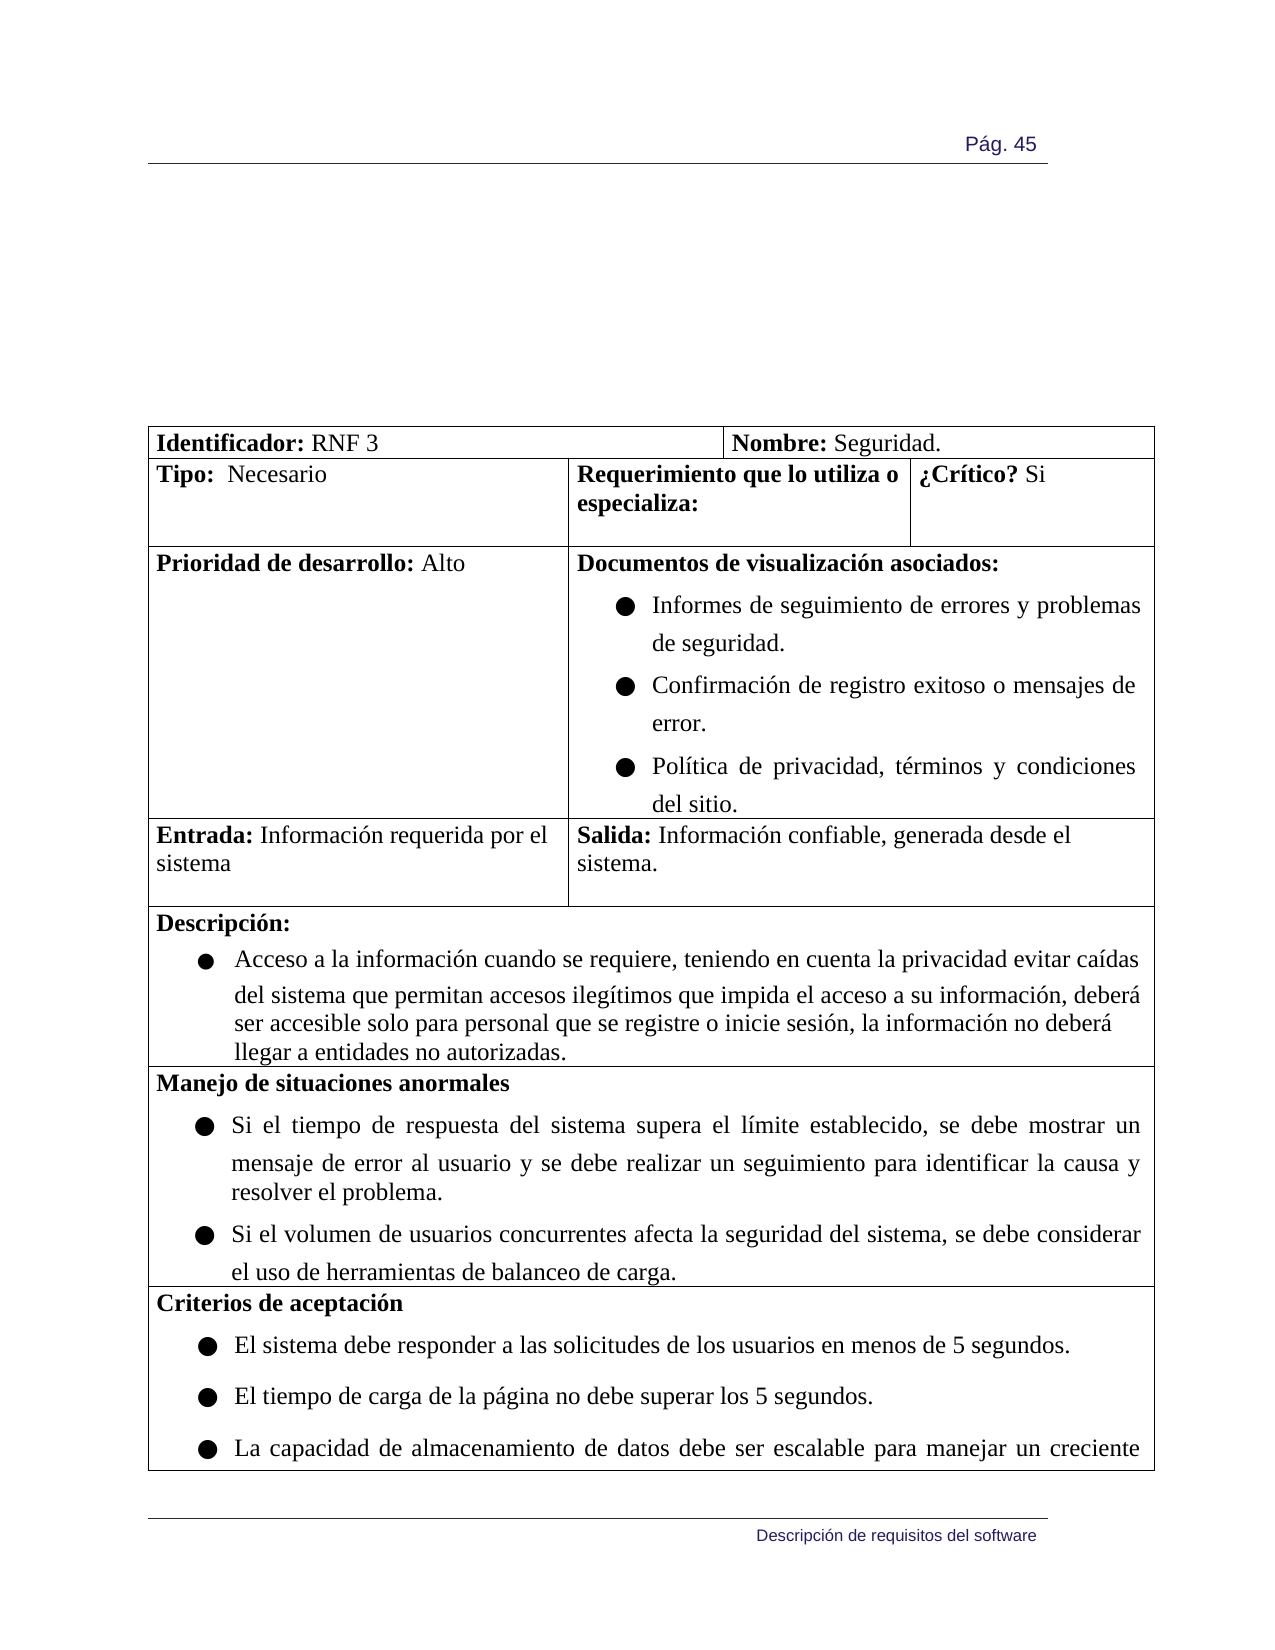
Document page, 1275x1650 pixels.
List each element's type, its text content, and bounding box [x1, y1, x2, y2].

table_cell Requerimiento que lo utiliza o especializa: [569, 459, 910, 546]
table_cell Salida: Información confiable, generada desde el sistema. [569, 819, 1154, 906]
table_header Identificador: RNF 3 [149, 427, 723, 457]
table_cell Entrada: Información requerida por el sistema [149, 819, 568, 906]
table_cell Tipo: Necesario [149, 459, 568, 546]
table_cell Prioridad de desarrollo: Alto [149, 547, 568, 818]
table_cell ¿Crítico? Si [911, 459, 1154, 546]
table_cell Documentos de visualización asociados: Informes de seguimiento de errores y problemas de seguridad. Confirmación de registro exitoso o mensajes de error. Política de privacidad, términos y condiciones del sitio. [569, 547, 1154, 818]
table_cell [149, 1287, 1154, 1470]
table_cell Manejo de situaciones anormales Si el tiempo de respuesta del sistema supera el límite establecido, se debe mostrar un mensaje de error al usuario y se debe realizar un seguimiento para identificar la causa y resolver el problema. Si el volumen de usuarios concurrentes afecta la seguridad del sistema, se debe considerar el uso de herramientas de balanceo de carga. [149, 1067, 1154, 1286]
table_header Nombre: Seguridad. [724, 427, 1154, 457]
table_cell Descripción: Acceso a la información cuando se requiere, teniendo en cuenta la privacidad evitar caídas del sistema que permitan accesos ilegítimos que impida el acceso a su información, deberá ser accesible solo para personal que se registre o inicie sesión, la información no deberá llegar a entidades no autorizadas. [149, 907, 1154, 1066]
